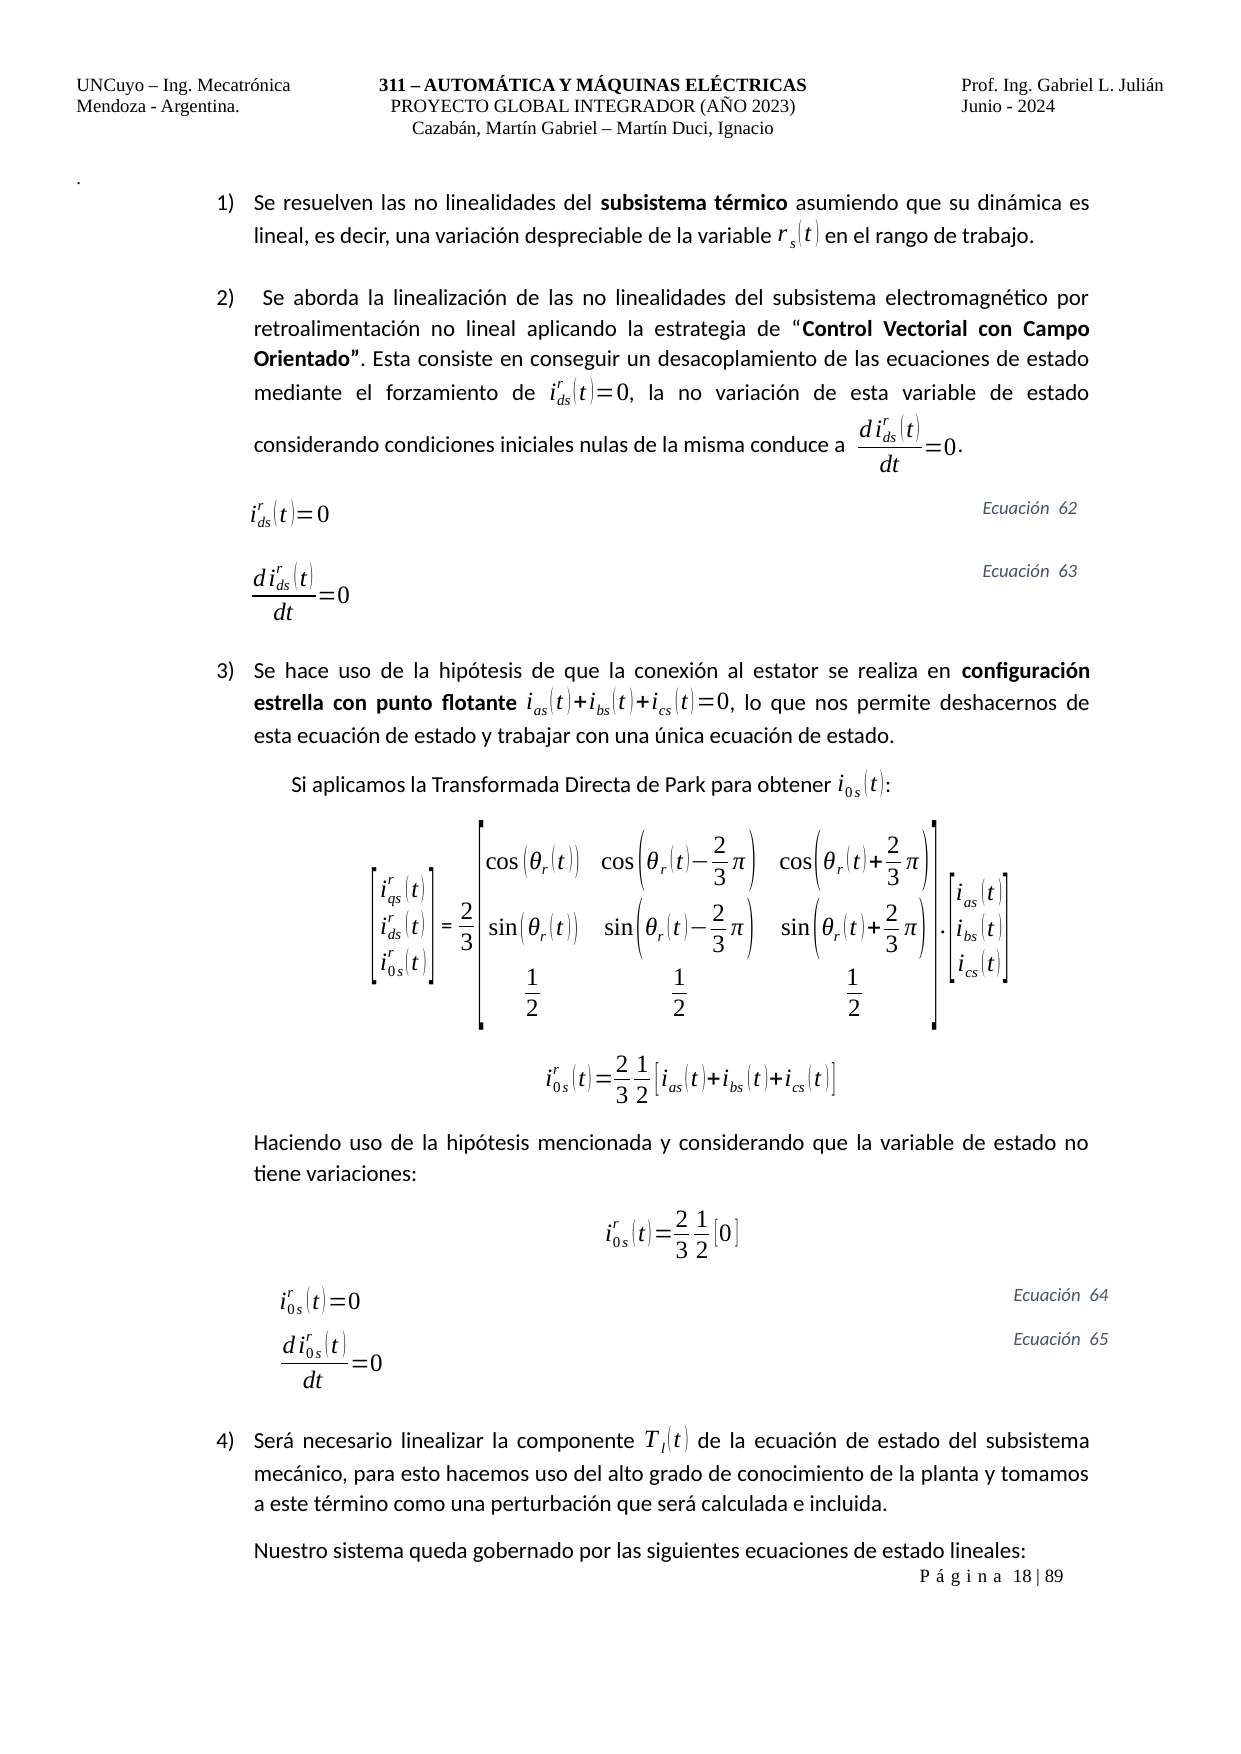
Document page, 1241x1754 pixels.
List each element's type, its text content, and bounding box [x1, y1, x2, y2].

list Será necesario linealizar la componente de la ecuación de estado del subsistema mecánico, para esto hacemos uso del alto grado de conocimiento de la planta y tomamos a este término como una perturbación que será calculada e incluida. [216, 1424, 1090, 1517]
table_cell [239, 559, 666, 626]
table_header [239, 496, 666, 559]
table_cell [268, 1327, 659, 1393]
text Haciendo uso de la hipótesis mencionada y considerando que la variable de estado no tiene variaciones: [253, 1128, 1090, 1187]
list Se resuelven las no linealidades del subsistema térmico asumiendo que su dinámica es lineal, es decir, una variación despreciable de la variable en el rango de trabajo. [216, 188, 1090, 251]
text = [253, 819, 1090, 1032]
text Si aplicamos la Transformada Directa de Park para obtener : [253, 768, 1090, 801]
list Se hace uso de la hipótesis de que la conexión al estator se realiza en configuración estrella con punto flotante , lo que nos permite deshacernos de esta ecuación de estado y trabajar con una única ecuación de estado. [216, 656, 1090, 749]
table_header [268, 1284, 659, 1327]
list Se aborda la linealización de las no linealidades del subsistema electromagnético por retroalimentación no lineal aplicando la estrategia de “Control Vectorial con Campo Orientado”. Esta consiste en conseguir un desacoplamiento de las ecuaciones de estado mediante el forzamiento de , la no variación de esta variable de estado considerando condiciones iniciales nulas de la misma conduce a . [216, 283, 1090, 477]
text Nuestro sistema queda gobernado por las siguientes ecuaciones de estado lineales: [253, 1536, 1090, 1564]
